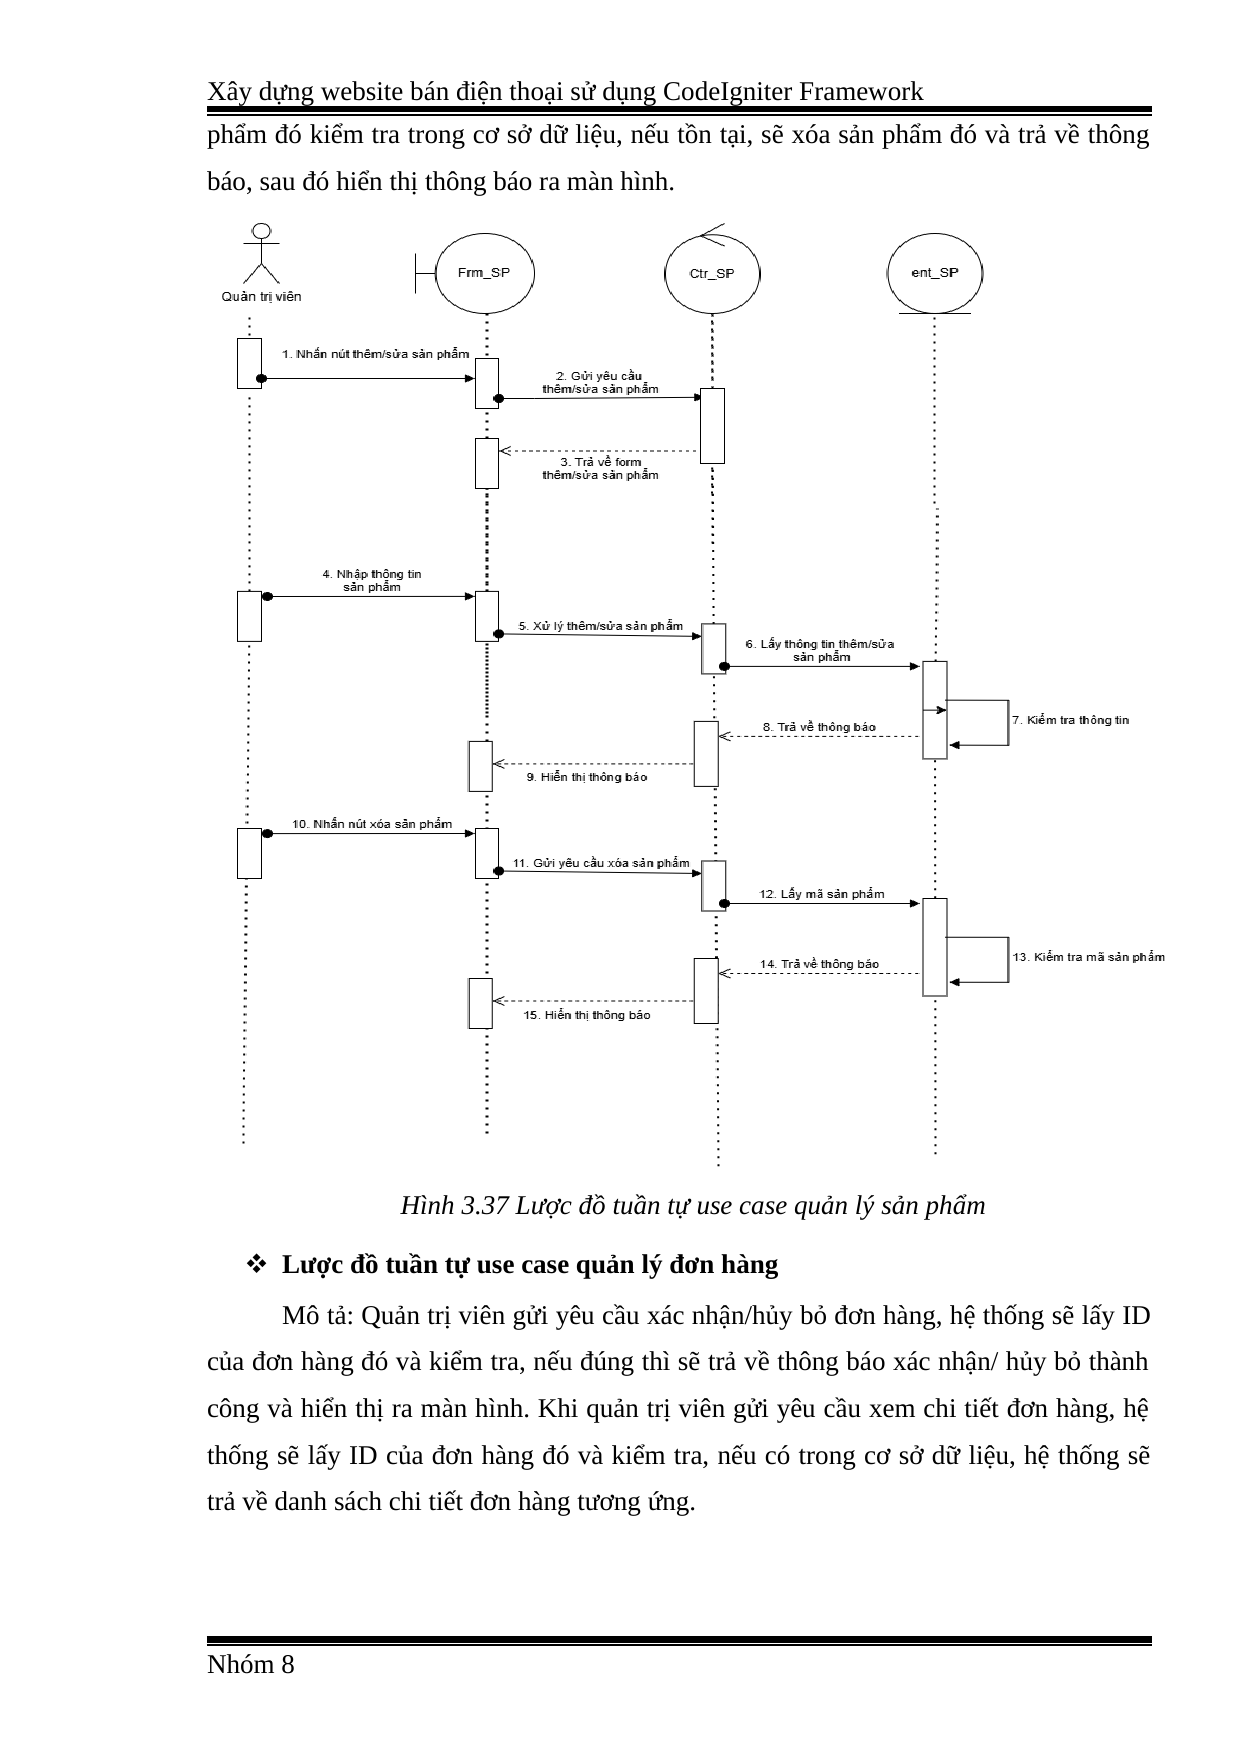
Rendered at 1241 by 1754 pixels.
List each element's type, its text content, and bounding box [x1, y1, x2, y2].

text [207, 118, 1152, 196]
picture [222, 223, 1167, 1168]
list Lược đồ tuần tự use case quản lý đơn hàng [244, 1168, 1152, 1280]
text Mô tả: Quản trị viên gửi yêu cầu xác nhận/hủy bỏ đơn hàng, hệ thống sẽ lấy ID của đơn hàng đó và kiểm tra, nếu đúng thì sẽ trả về thông báo xác nhận/ hủy bỏ thành công và hiển thị ra màn hình. Khi quản trị viên gửi yêu cầu xem chi tiết đơn hàng, hệ thống sẽ lấy ID của đơn hàng đó và kiểm tra, nếu có trong cơ sở dữ liệu, hệ thống sẽ trả về danh sách chi tiết đơn hàng tương ứng. [207, 1299, 1152, 1517]
